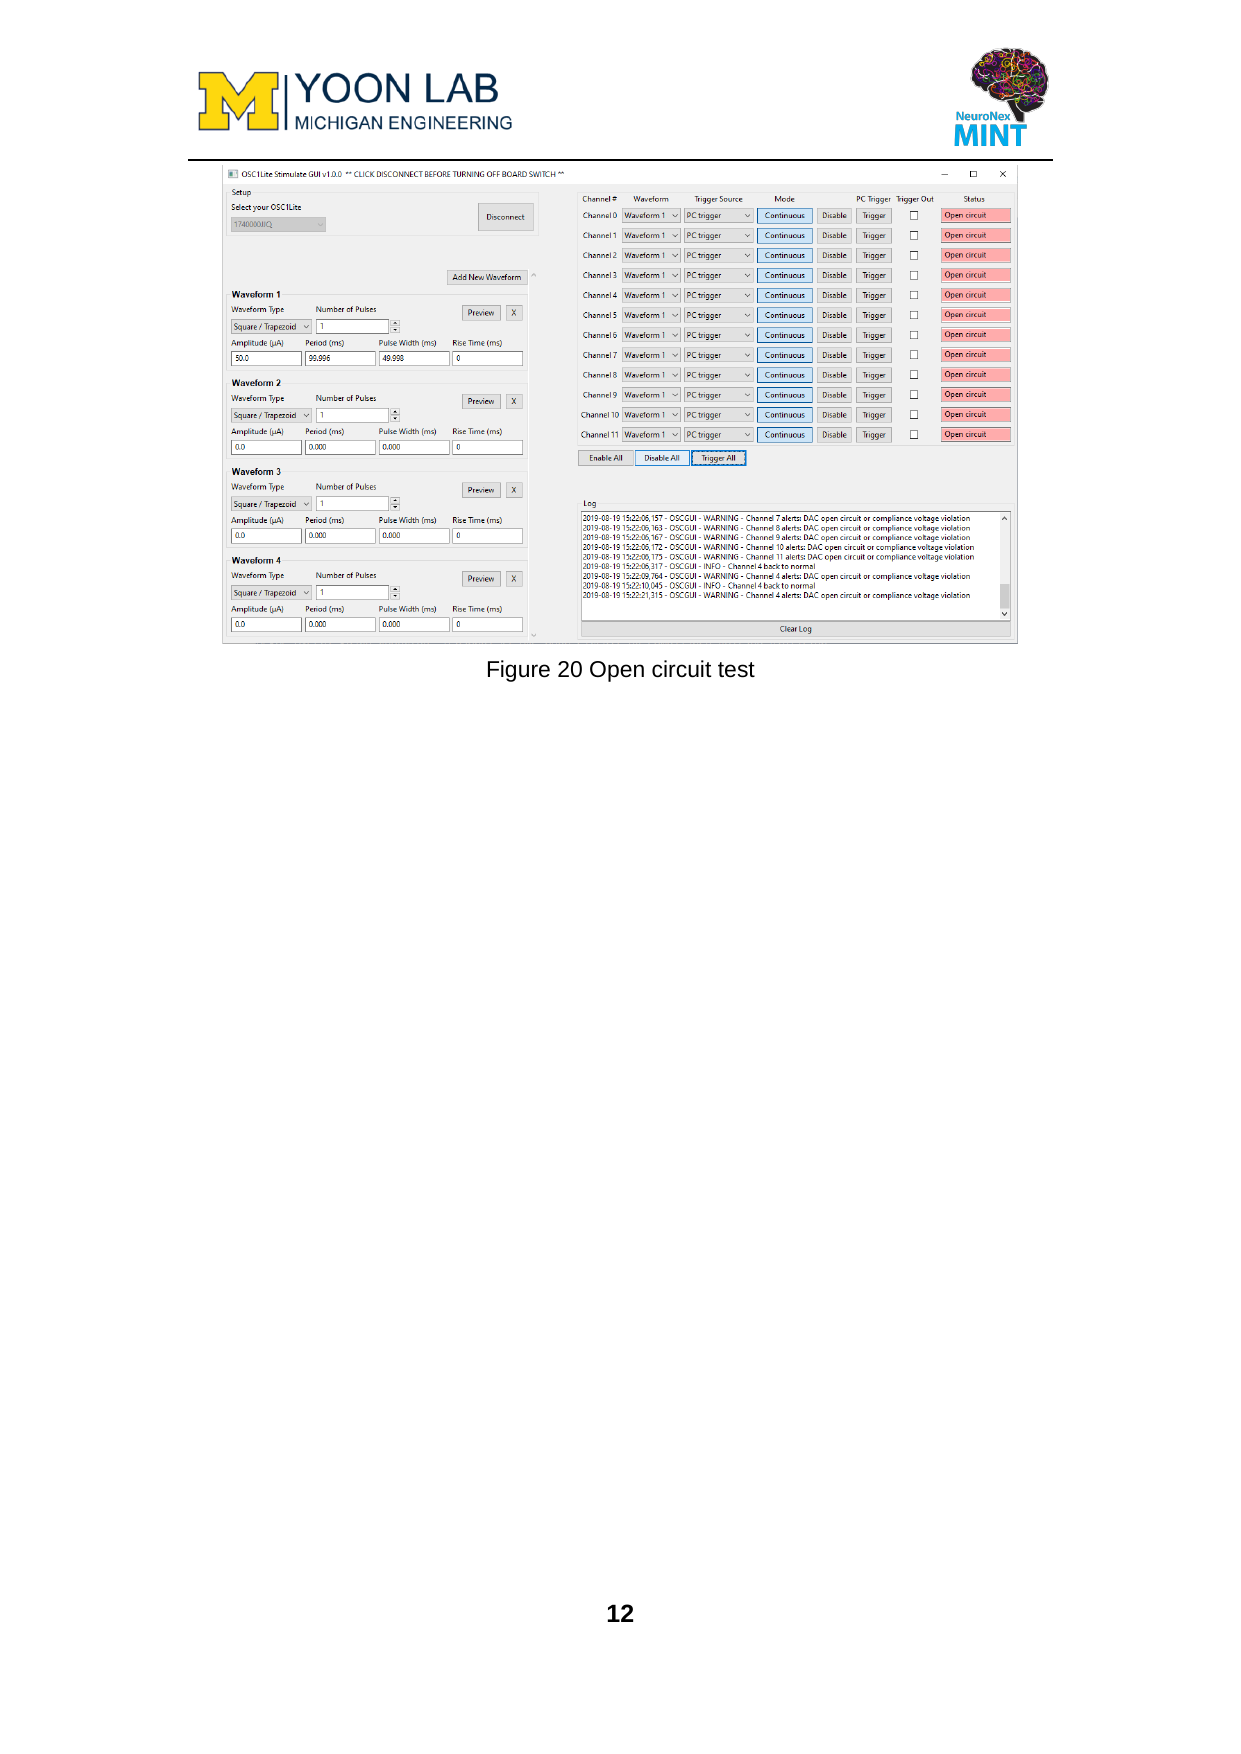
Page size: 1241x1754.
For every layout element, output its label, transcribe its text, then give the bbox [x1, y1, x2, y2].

picture [222, 165, 1018, 644]
text Figure 20 Open circuit test [187, 652, 1053, 685]
picture [198, 62, 516, 141]
picture [946, 44, 1053, 151]
